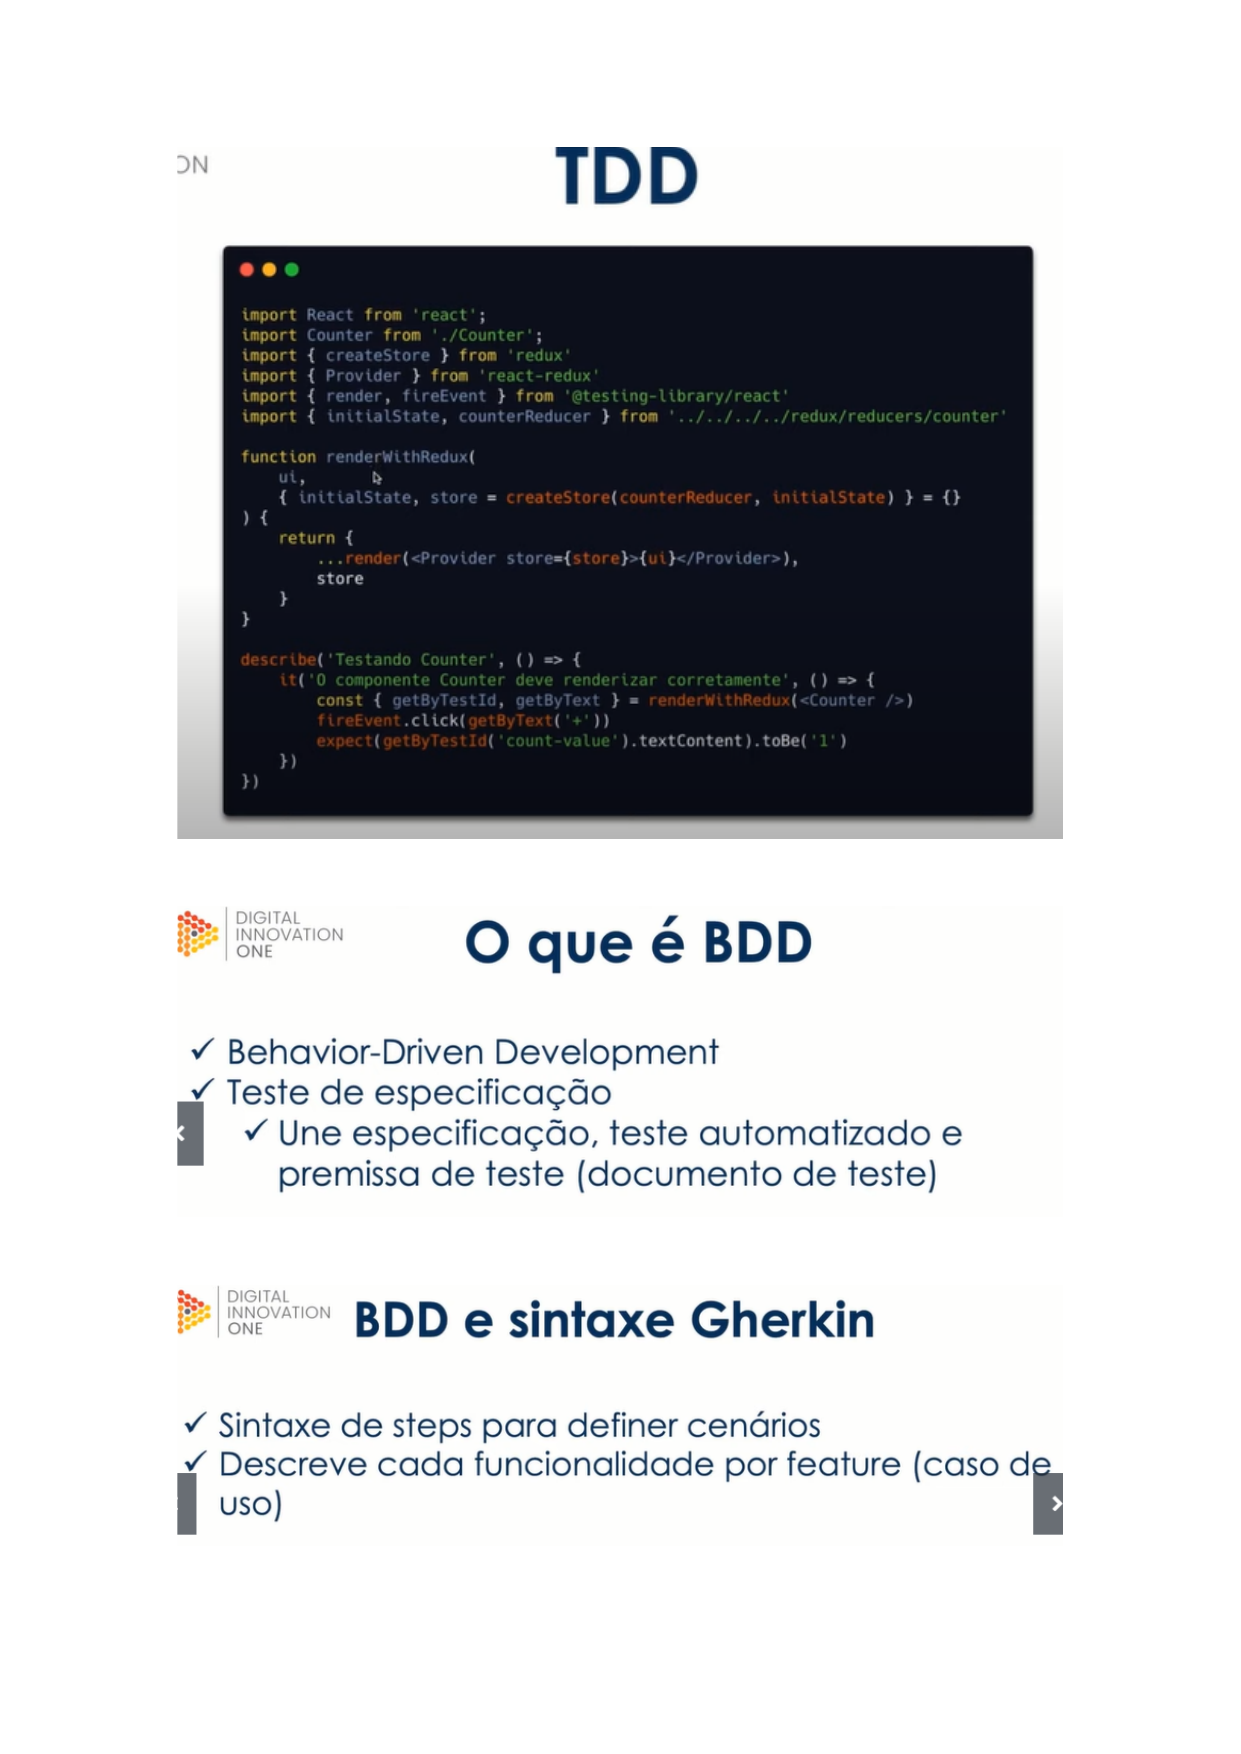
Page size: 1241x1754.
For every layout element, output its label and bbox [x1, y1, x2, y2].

picture [177, 147, 1063, 839]
picture [177, 906, 1063, 1217]
picture [177, 1285, 1063, 1546]
